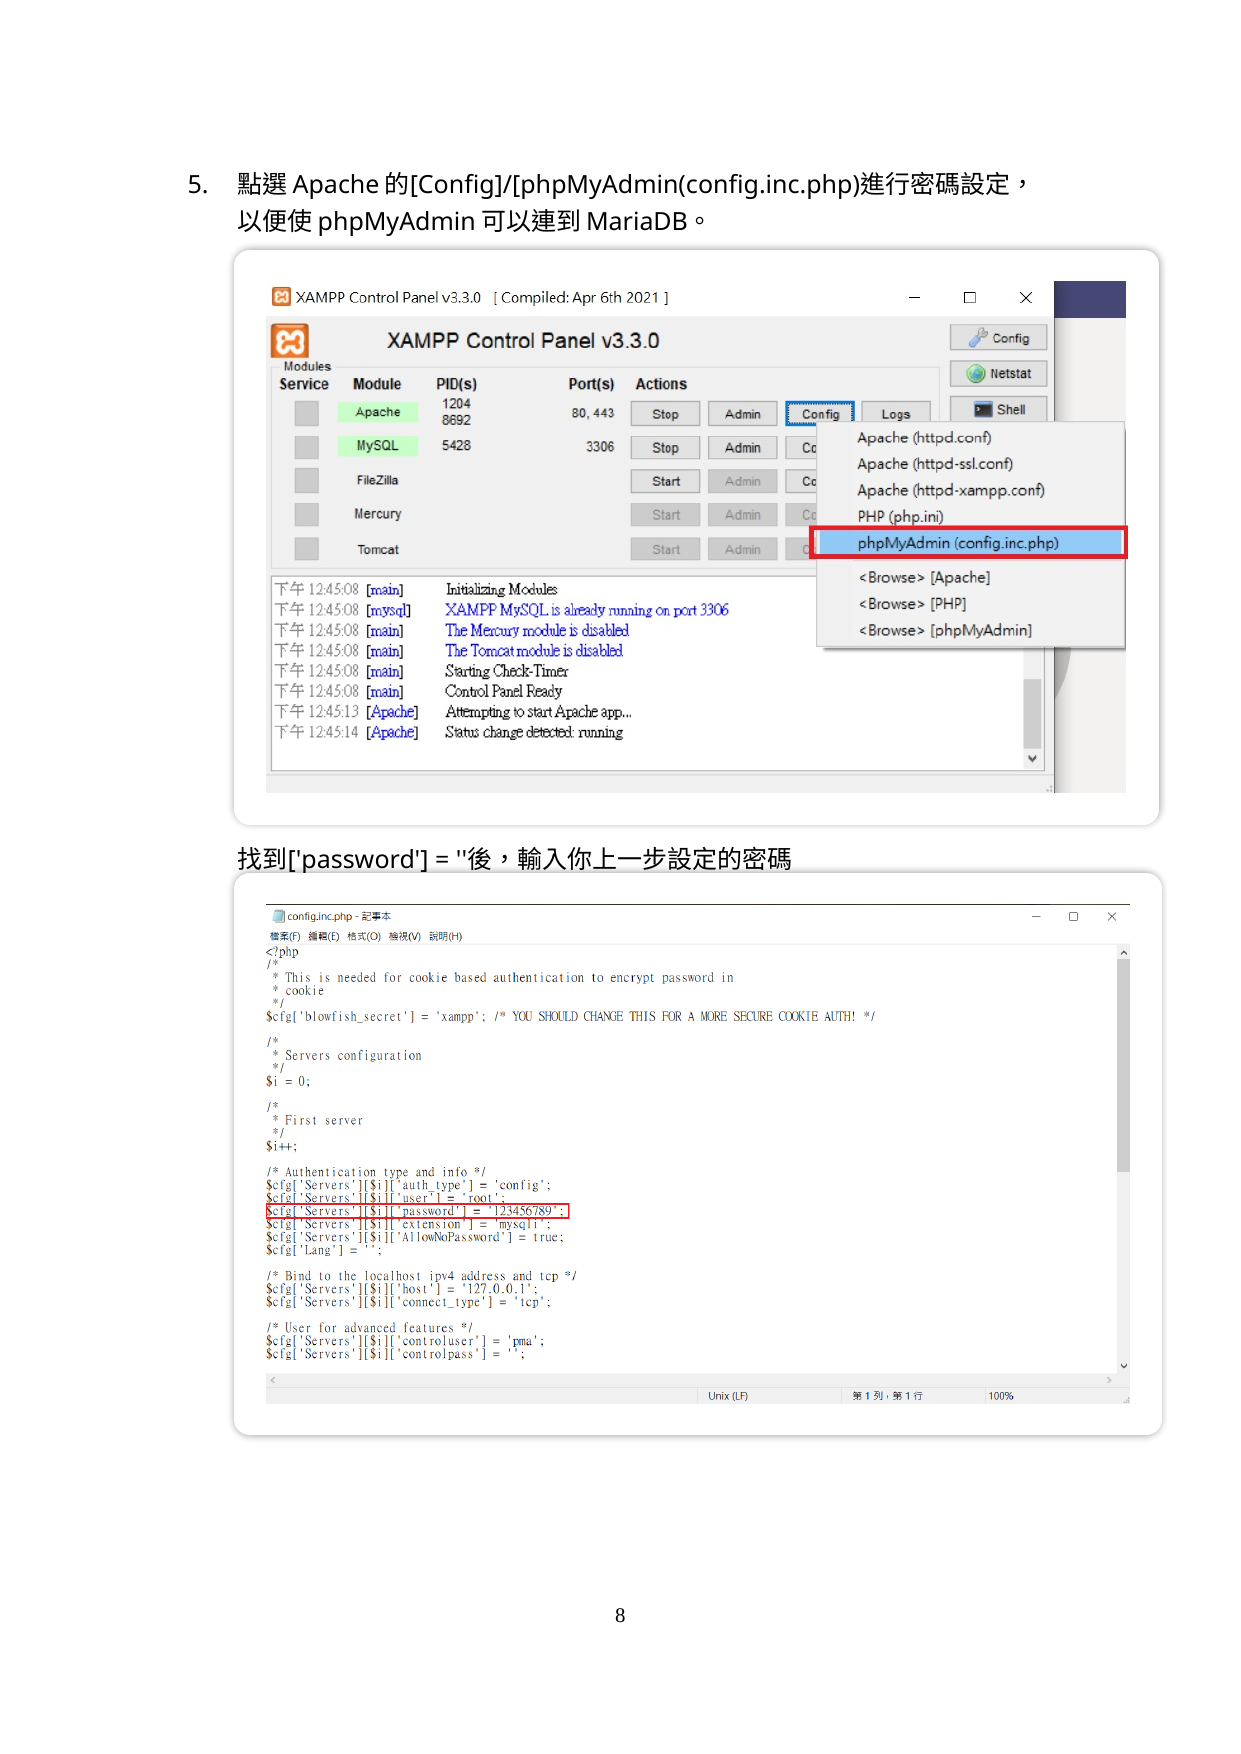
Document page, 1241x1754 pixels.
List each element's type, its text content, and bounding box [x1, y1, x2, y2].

list 點選Apache的[Config]/[phpMyAdmin(config.inc.php)進行密碼設定，以便使phpMyAdmin可以連到MariaDB。 [187, 164, 1053, 239]
picture [266, 904, 1130, 1404]
picture [266, 281, 1128, 793]
list 找到['password'] = ''後，輸入你上一步設定的密碼 [237, 839, 1053, 872]
